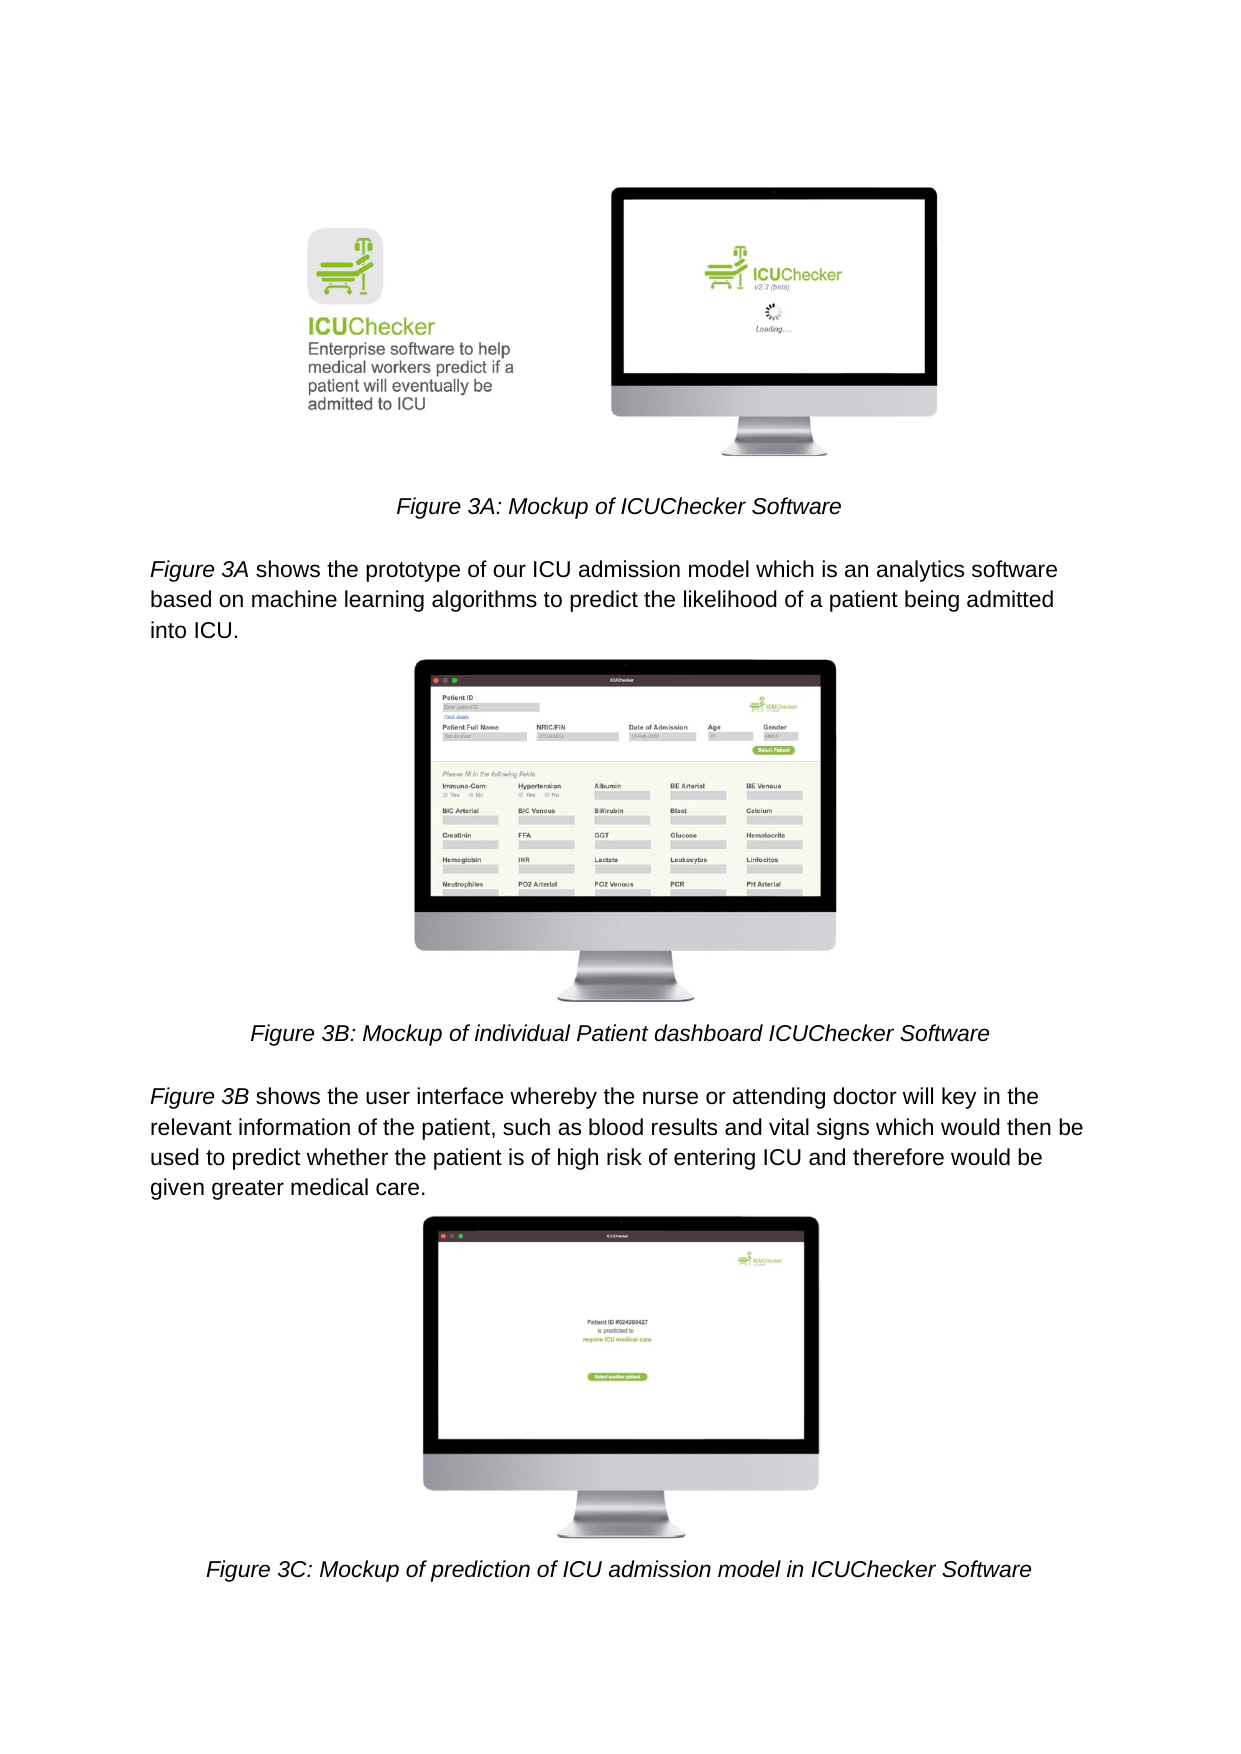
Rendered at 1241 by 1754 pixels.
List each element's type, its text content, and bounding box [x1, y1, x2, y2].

picture [294, 150, 946, 489]
picture [411, 1204, 829, 1553]
picture [368, 646, 873, 1017]
text Figure 3B shows the user interface whereby the nurse or attending doctor will key in the relevant information of the patient, such as blood results and vital signs which would then be used to predict whether the patient is of high risk of entering ICU and therefore would be given greater medical care. [150, 1083, 1090, 1200]
text Figure 3C: Mockup of prediction of ICU admission model in ICUChecker Software [150, 1556, 1090, 1582]
text Figure 3B: Mockup of individual Patient dashboard ICUChecker Software [150, 1020, 1090, 1046]
text Figure 3A: Mockup of ICUChecker Software [150, 493, 1090, 519]
text Figure 3A shows the prototype of our ICU admission model which is an analytics software based on machine learning algorithms to predict the likelihood of a patient being admitted into ICU. [150, 556, 1090, 643]
